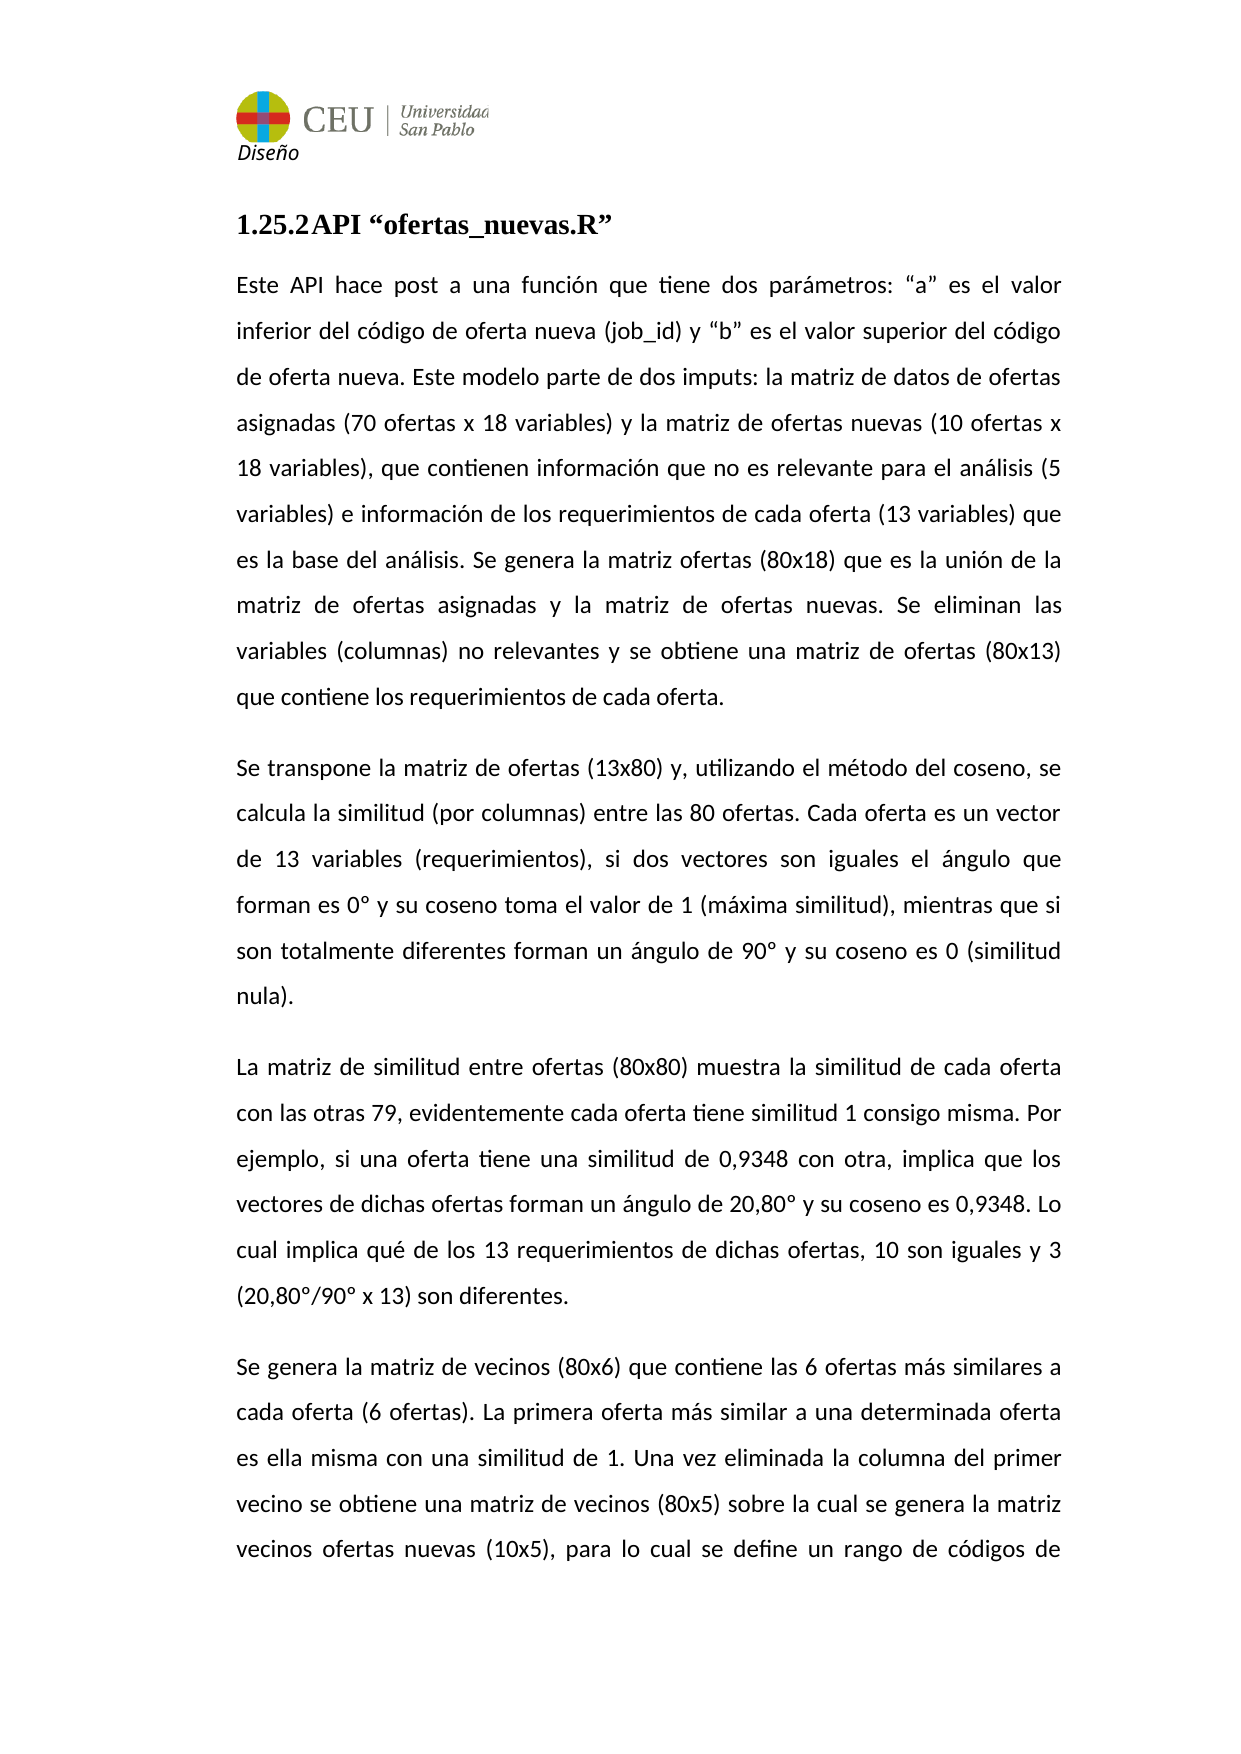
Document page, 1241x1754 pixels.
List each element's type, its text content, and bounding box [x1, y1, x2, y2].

text Este API hace post a una función que tiene dos parámetros: “a” es el valor inferior del código de oferta nueva (job_id) y “b” es el valor superior del código de oferta nueva. Este modelo parte de dos imputs: la matriz de datos de ofertas asignadas (70 ofertas x 18 variables) y la matriz de ofertas nuevas (10 ofertas x 18 variables), que contienen información que no es relevante para el análisis (5 variables) e información de los requerimientos de cada oferta (13 variables) que es la base del análisis. Se genera la matriz ofertas (80x18) que es la unión de la matriz de ofertas asignadas y la matriz de ofertas nuevas. Se eliminan las variables (columnas) no relevantes y se obtiene una matriz de ofertas (80x13) que contiene los requerimientos de cada oferta. [236, 269, 1063, 712]
text La matriz de similitud entre ofertas (80x80) muestra la similitud de cada oferta con las otras 79, evidentemente cada oferta tiene similitud 1 consigo misma. Por ejemplo, si una oferta tiene una similitud de 0,9348 con otra, implica que los vectores de dichas ofertas forman un ángulo de 20,80º y su coseno es 0,9348. Lo cual implica qué de los 13 requerimientos de dichas ofertas, 10 son iguales y 3 (20,80º/90º x 13) son diferentes. [236, 1051, 1063, 1310]
picture [235, 89, 489, 143]
subtitle API “ofertas_nuevas.R” [236, 207, 1063, 240]
text Se transpone la matriz de ofertas (13x80) y, utilizando el método del coseno, se calcula la similitud (por columnas) entre las 80 ofertas. Cada oferta es un vector de 13 variables (requerimientos), si dos vectores son iguales el ángulo que forman es 0º y su coseno toma el valor de 1 (máxima similitud), mientras que si son totalmente diferentes forman un ángulo de 90º y su coseno es 0 (similitud nula). [236, 752, 1063, 1011]
